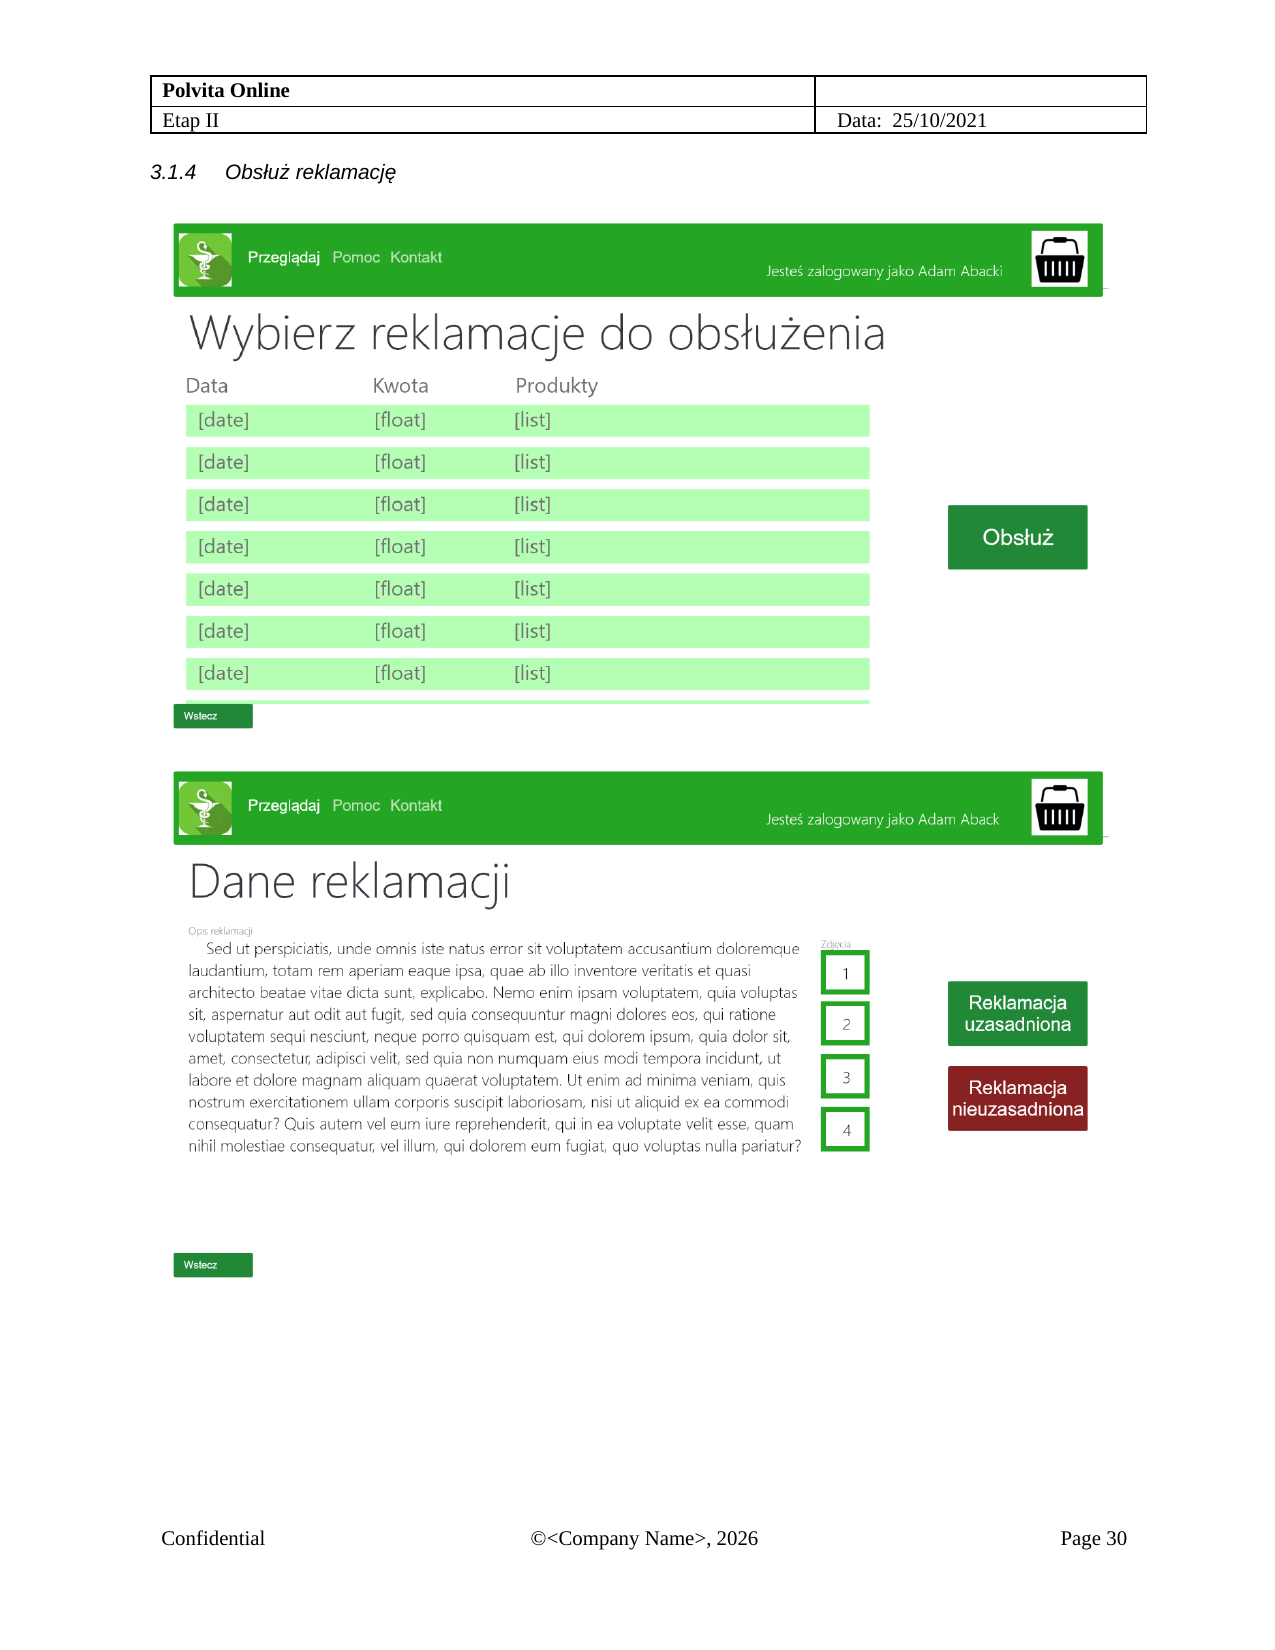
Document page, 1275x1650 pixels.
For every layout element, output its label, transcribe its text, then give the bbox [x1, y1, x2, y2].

subtitle Obsłuż reklamację [150, 159, 1125, 184]
picture [150, 190, 1125, 1288]
